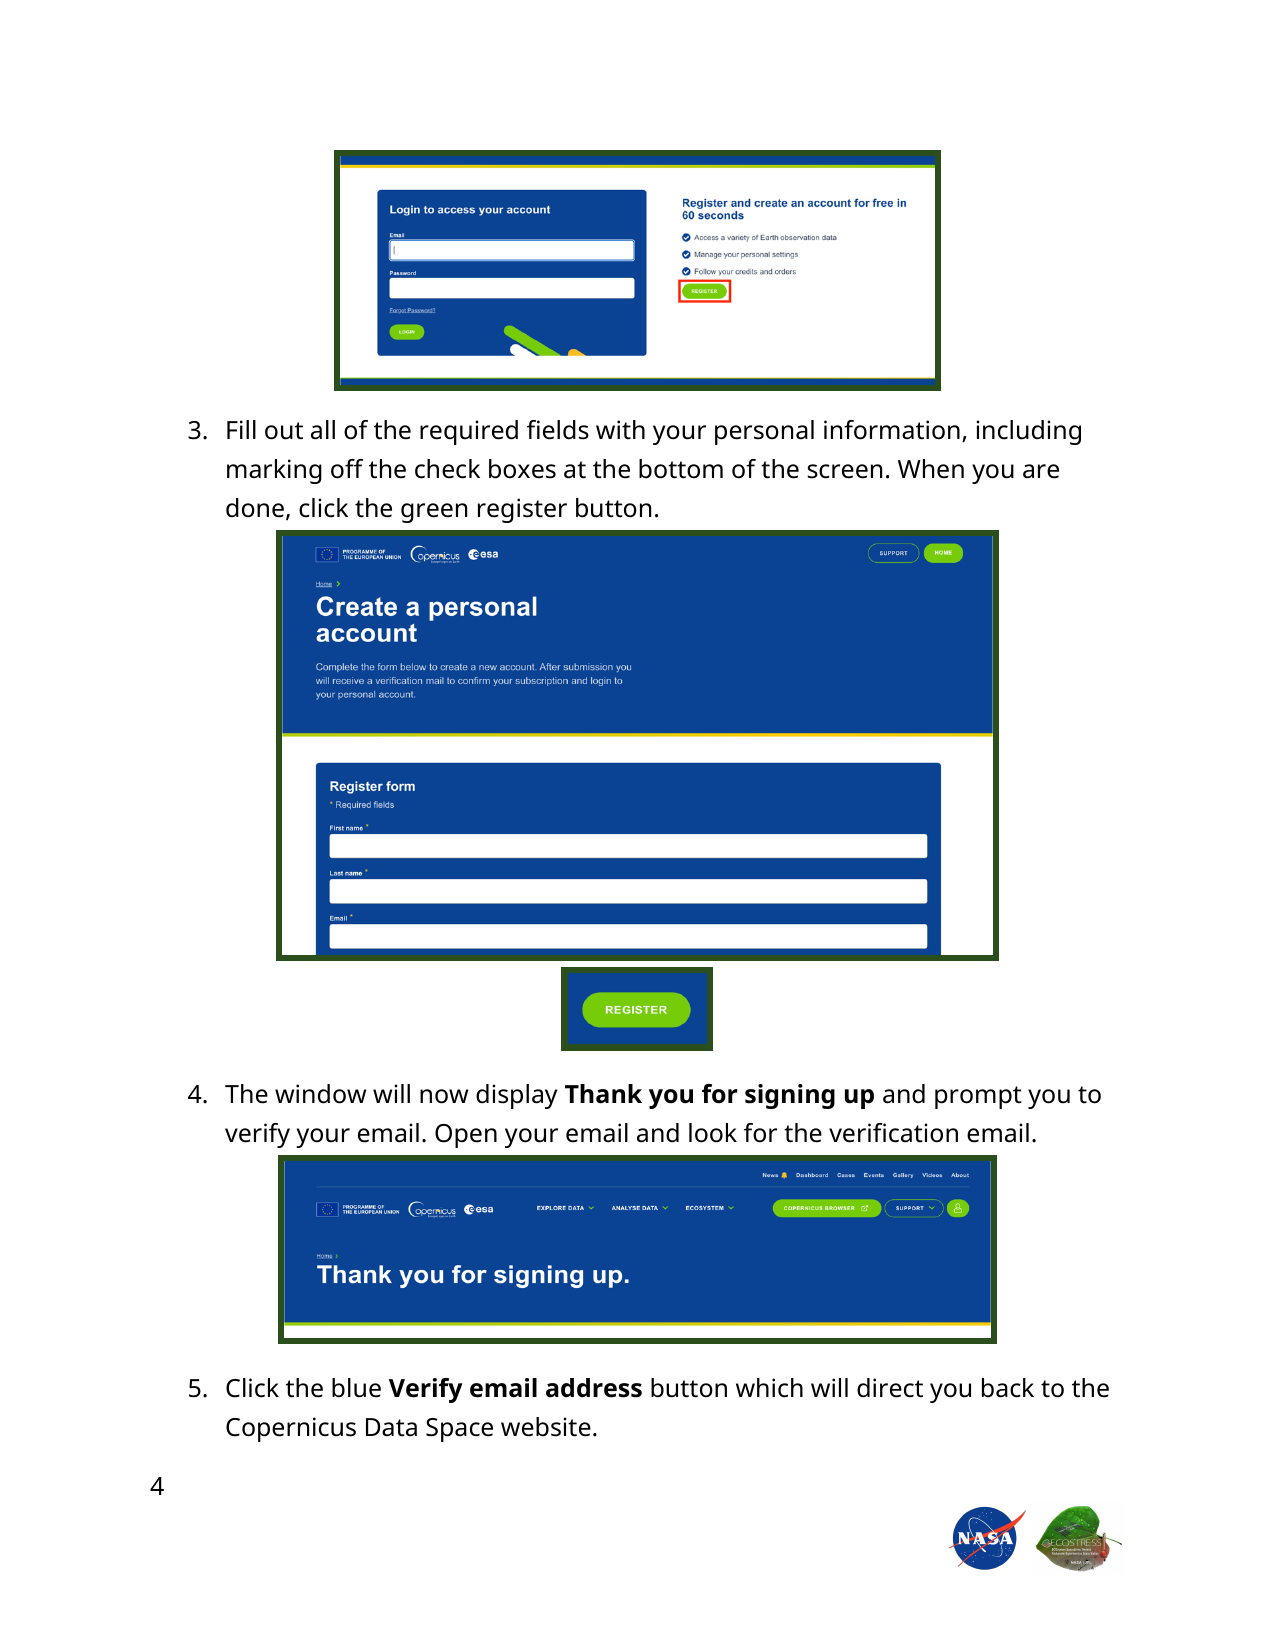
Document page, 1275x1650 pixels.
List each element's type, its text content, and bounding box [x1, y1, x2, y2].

list The window will now display Thank you for signing up and prompt you to verify your email. Open your email and look for the verification email. [187, 1077, 1125, 1150]
list Fill out all of the required fields with your personal information, including marking off the check boxes at the bottom of the screen. When you are done, click the green register button. [187, 413, 1125, 525]
picture [284, 1161, 991, 1338]
picture [946, 1502, 1125, 1575]
picture [340, 156, 935, 385]
picture [282, 536, 993, 955]
picture [568, 973, 707, 1044]
list Click the blue Verify email address button which will direct you back to the Copernicus Data Space website. [187, 1370, 1125, 1444]
